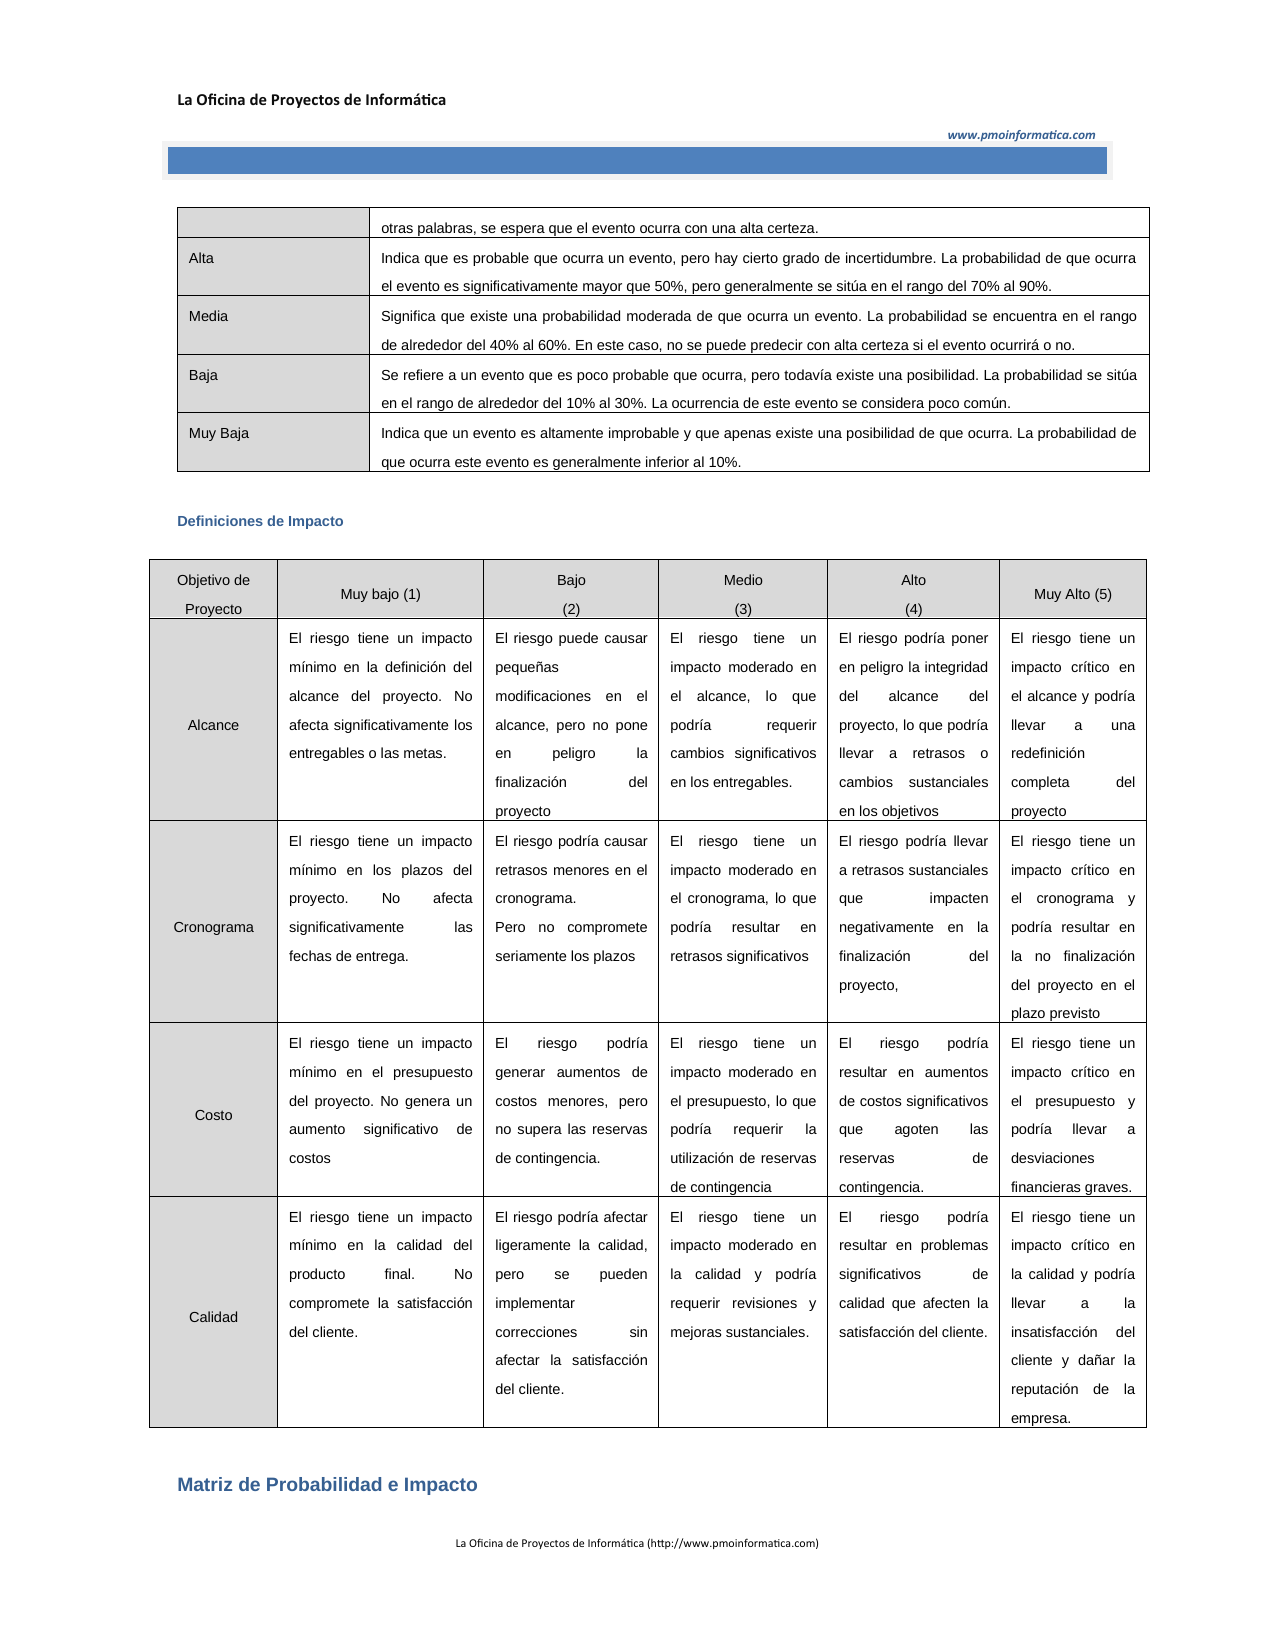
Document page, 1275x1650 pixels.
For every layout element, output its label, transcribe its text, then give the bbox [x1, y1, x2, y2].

table_cell Cronograma [150, 821, 277, 1022]
table_cell El riesgo podría resultar en problemas significativos de calidad que afecten la satisfacción del cliente. [828, 1197, 999, 1427]
table_cell El riesgo tiene un impacto crítico en el cronograma y podría resultar en la no finalización del proyecto en el plazo previsto [1000, 821, 1146, 1022]
table_cell El riesgo podría llevar a retrasos sustanciales que impacten negativamente en la finalización del proyecto, [828, 821, 999, 1022]
table_header Muy Alto (5) [1000, 560, 1146, 617]
subtitle Matriz de Probabilidad e Impacto [177, 1457, 1098, 1495]
table_cell El riesgo podría afectar ligeramente la calidad, pero se pueden implementar correcciones sin afectar la satisfacción del cliente. [484, 1197, 658, 1427]
table_header Muy Alta [178, 208, 369, 237]
table_cell El riesgo tiene un impacto crítico en el presupuesto y podría llevar a desviaciones financieras graves. [1000, 1023, 1146, 1196]
table_cell El riesgo podría causar retrasos menores en el cronograma. Pero no compromete seriamente los plazos [484, 821, 658, 1022]
table_header Medio (3) [659, 560, 827, 617]
table_cell Alta [178, 238, 369, 295]
table_cell El riesgo tiene un impacto moderado en el cronograma, lo que podría resultar en retrasos significativos [659, 821, 827, 1022]
subtitle Definiciones de Impacto [177, 501, 1098, 530]
table_cell El riesgo tiene un impacto moderado en la calidad y podría requerir revisiones y mejoras sustanciales. [659, 1197, 827, 1427]
table_cell Se refiere a un evento que es poco probable que ocurra, pero todavía existe una posibilidad. La probabilidad se sitúa en el rango de alrededor del 10% al 30%. La ocurrencia de este evento se considera poco común. [370, 355, 1149, 412]
table_header Objetivo de Proyecto [150, 560, 277, 617]
table_cell Indica que un evento es altamente improbable y que apenas existe una posibilidad de que ocurra. La probabilidad de que ocurra este evento es generalmente inferior al 10%. [370, 413, 1149, 471]
table_cell El riesgo tiene un impacto crítico en la calidad y podría llevar a la insatisfacción del cliente y dañar la reputación de la empresa. [1000, 1197, 1146, 1427]
table_cell El riesgo tiene un impacto crítico en el alcance y podría llevar a una redefinición completa del proyecto [1000, 619, 1146, 820]
table_cell Calidad [150, 1197, 277, 1427]
table_cell El riesgo podría resultar en aumentos de costos significativos que agoten las reservas de contingencia. [828, 1023, 999, 1196]
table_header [370, 208, 1149, 237]
table_cell El riesgo tiene un impacto mínimo en la calidad del producto final. No compromete la satisfacción del cliente. [278, 1197, 483, 1427]
table_cell El riesgo tiene un impacto mínimo en la definición del alcance del proyecto. No afecta significativamente los entregables o las metas. [278, 619, 483, 820]
table_cell Baja [178, 355, 369, 412]
table_cell El riesgo puede causar pequeñas modificaciones en el alcance, pero no pone en peligro la finalización del proyecto [484, 619, 658, 820]
table_cell Alcance [150, 619, 277, 820]
table_cell Muy Baja [178, 413, 369, 471]
table_header Muy bajo (1) [278, 560, 483, 617]
table_cell El riesgo podría poner en peligro la integridad del alcance del proyecto, lo que podría llevar a retrasos o cambios sustanciales en los objetivos [828, 619, 999, 820]
table_cell Indica que es probable que ocurra un evento, pero hay cierto grado de incertidumbre. La probabilidad de que ocurra el evento es significativamente mayor que 50%, pero generalmente se sitúa en el rango del 70% al 90%. [370, 238, 1149, 295]
table_cell El riesgo tiene un impacto mínimo en los plazos del proyecto. No afecta significativamente las fechas de entrega. [278, 821, 483, 1022]
table_cell El riesgo tiene un impacto moderado en el alcance, lo que podría requerir cambios significativos en los entregables. [659, 619, 827, 820]
table_cell El riesgo tiene un impacto moderado en el presupuesto, lo que podría requerir la utilización de reservas de contingencia [659, 1023, 827, 1196]
table_cell Significa que existe una probabilidad moderada de que ocurra un evento. La probabilidad se encuentra en el rango de alrededor del 40% al 60%. En este caso, no se puede predecir con alta certeza si el evento ocurrirá o no. [370, 296, 1149, 354]
table_cell El riesgo podría generar aumentos de costos menores, pero no supera las reservas de contingencia. [484, 1023, 658, 1196]
table_cell Media [178, 296, 369, 354]
table_header Bajo (2) [484, 560, 658, 617]
table_header Alto (4) [828, 560, 999, 617]
table_cell Costo [150, 1023, 277, 1196]
table_cell El riesgo tiene un impacto mínimo en el presupuesto del proyecto. No genera un aumento significativo de costos [278, 1023, 483, 1196]
